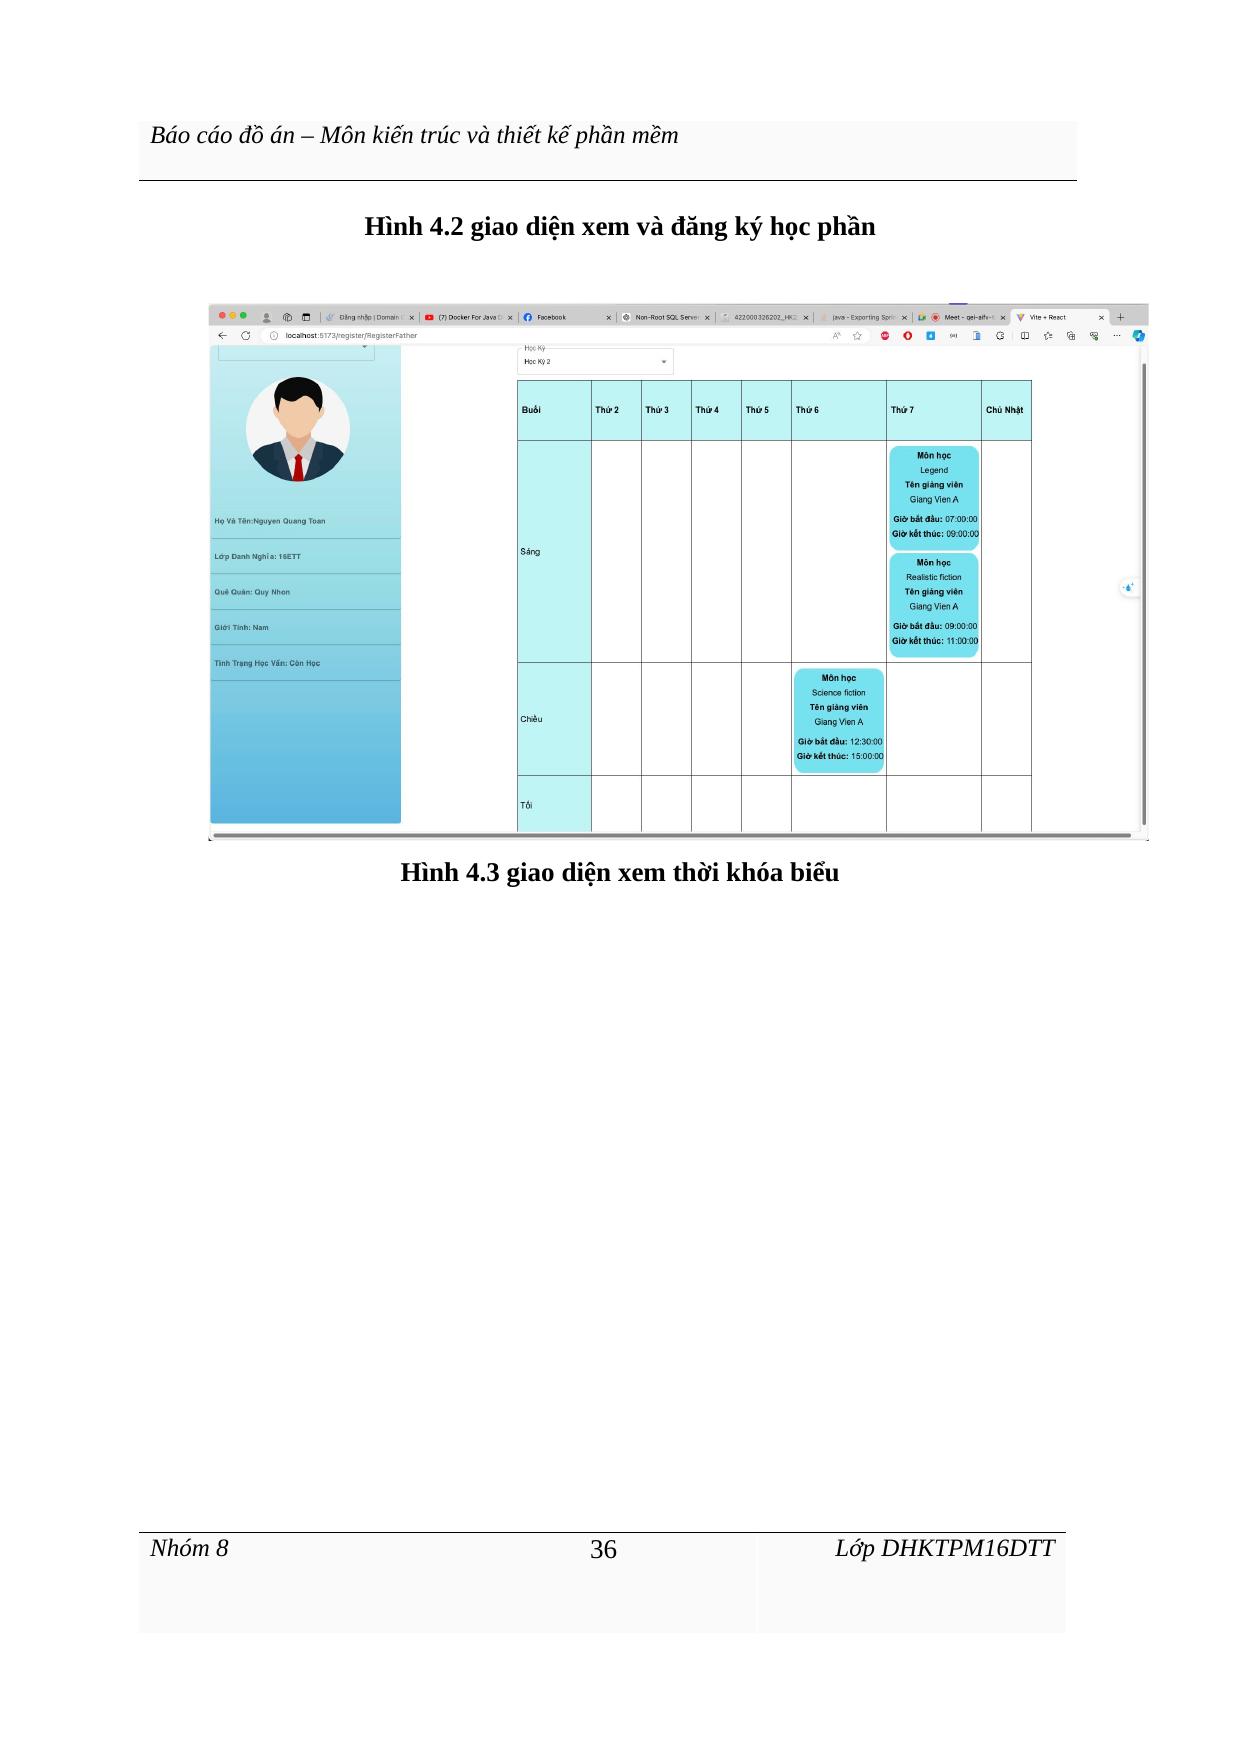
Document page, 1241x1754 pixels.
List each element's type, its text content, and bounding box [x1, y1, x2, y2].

subtitle Hình 4.2 giao diện xem và đăng ký học phần [150, 210, 1090, 241]
subtitle Hình 4.3 giao diện xem thời khóa biểu [150, 856, 1090, 888]
picture [208, 303, 1149, 841]
